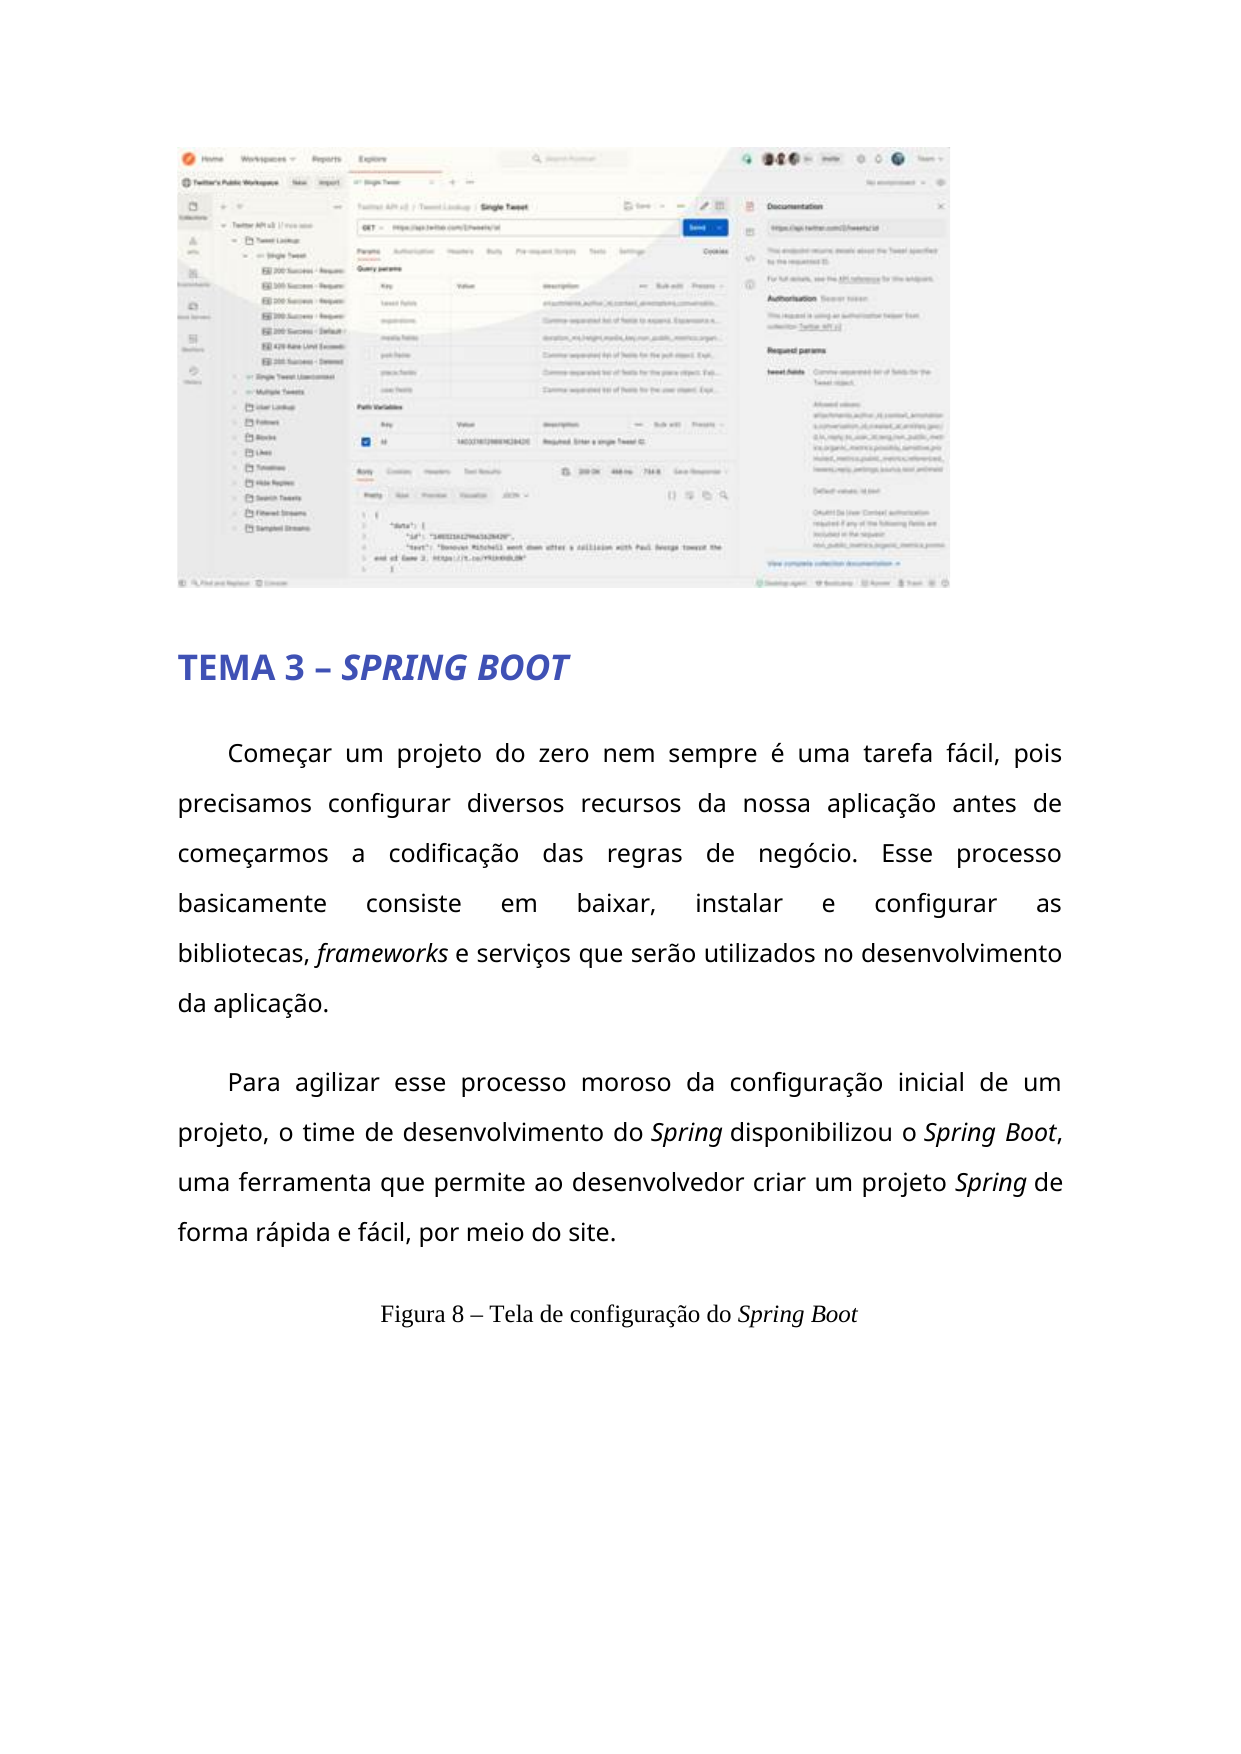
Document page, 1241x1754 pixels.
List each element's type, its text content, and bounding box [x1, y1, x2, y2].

text Figura 8 – Tela de configuração do Spring Boot [177, 1278, 1063, 1328]
text Começar um projeto do zero nem sempre é uma tarefa fácil, pois precisamos configurar diversos recursos da nossa aplicação antes de começarmos a codificação das regras de negócio. Esse processo basicamente consiste em baixar, instalar e configurar as bibliotecas, frameworks e serviços que serão utilizados no desenvolvimento da aplicação. [177, 720, 1063, 1020]
picture [177, 147, 951, 588]
text Para agilizar esse processo moroso da configuração inicial de um projeto, o time de desenvolvimento do Spring disponibilizou o Spring Boot, uma ferramenta que permite ao desenvolvedor criar um projeto Spring de forma rápida e fácil, por meio do site. [177, 1049, 1063, 1249]
text TEMA 3 – SPRING BOOT [177, 638, 1063, 691]
